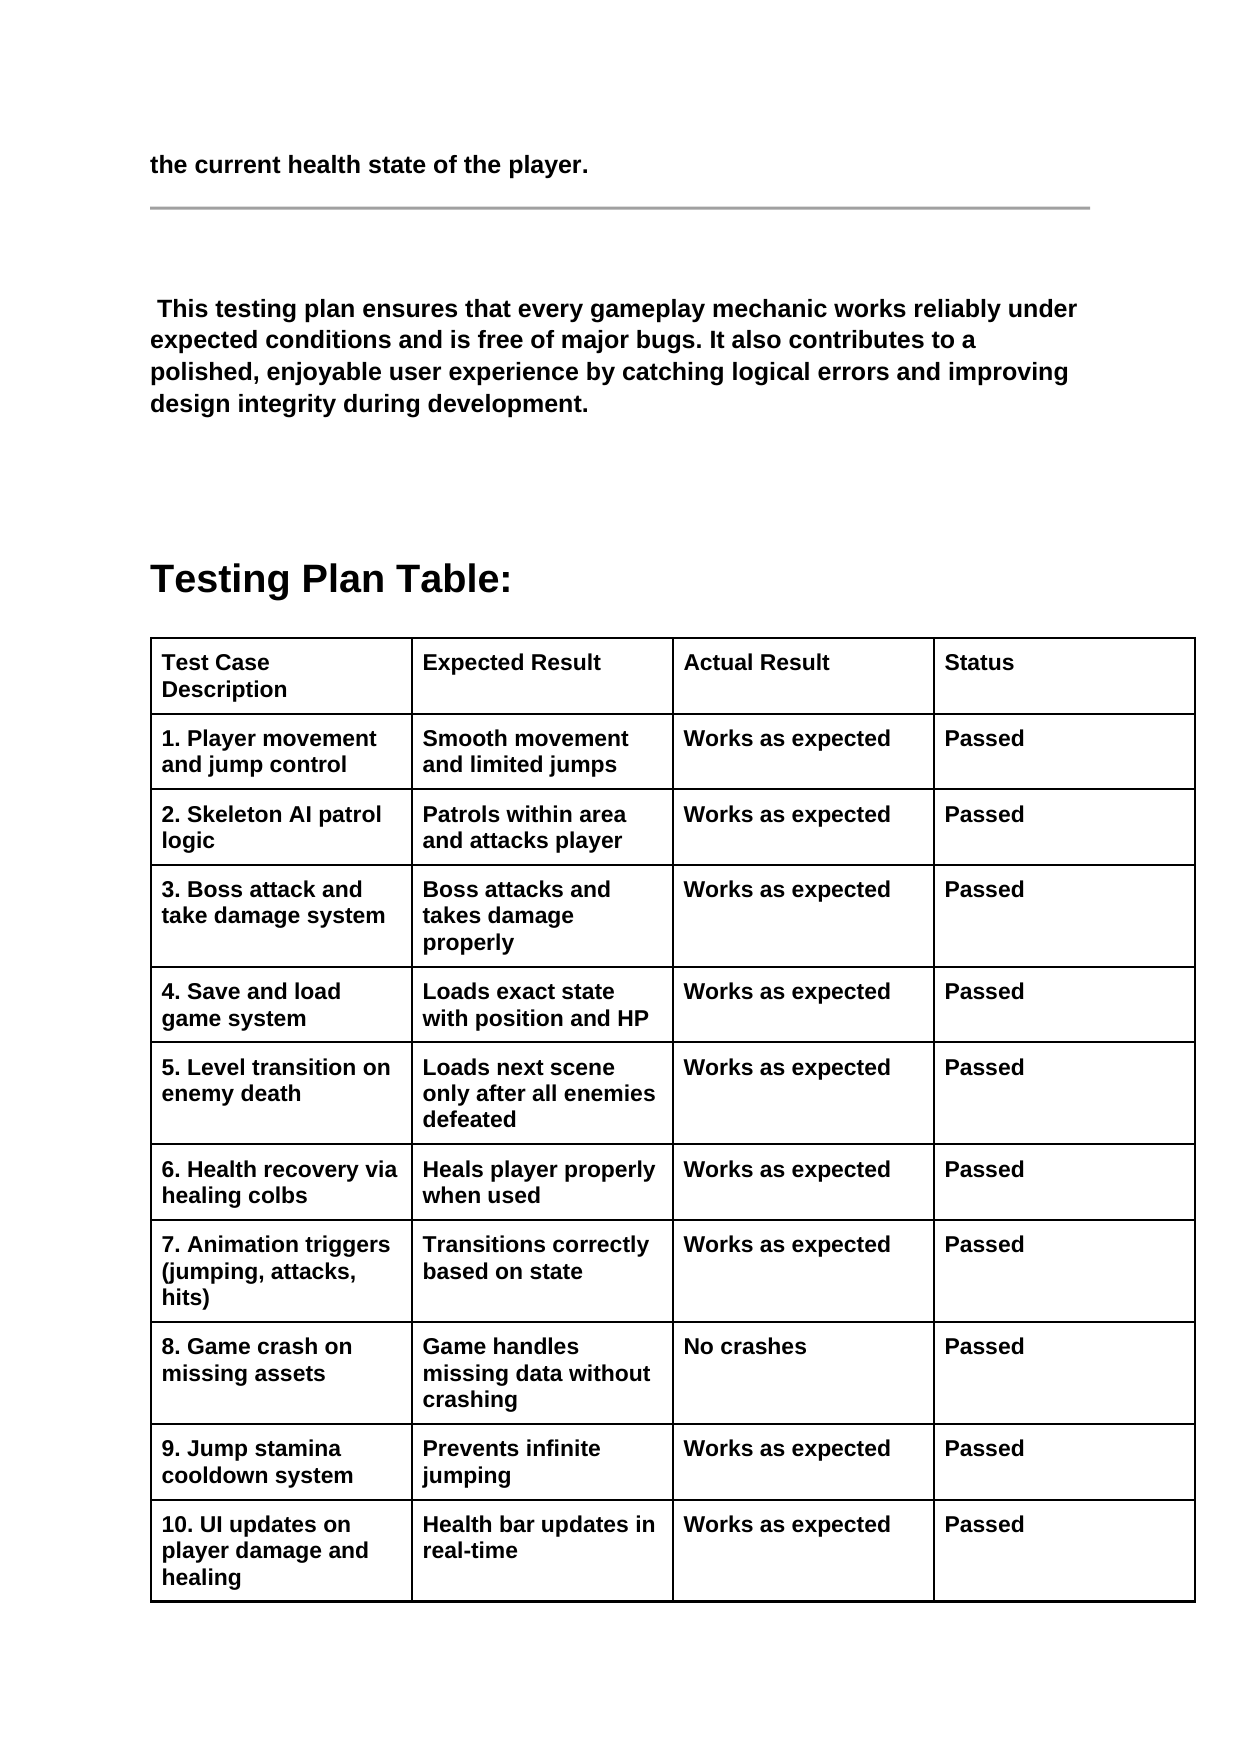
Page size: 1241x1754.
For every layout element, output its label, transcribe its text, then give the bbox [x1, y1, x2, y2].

table_cell Prevents infinite jumping [413, 1425, 672, 1498]
table_cell Works as expected [674, 1501, 933, 1600]
table_header Actual Result [674, 639, 933, 712]
table_cell Works as expected [674, 1425, 933, 1498]
table_cell Patrols within area and attacks player [413, 790, 672, 864]
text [150, 150, 1090, 179]
table_cell 8. Game crash on missing assets [152, 1323, 411, 1423]
table_header Status [935, 639, 1194, 712]
table_cell 6. Health recovery via healing colbs [152, 1145, 411, 1219]
table_cell Transitions correctly based on state [413, 1221, 672, 1321]
table_header Expected Result [413, 639, 672, 712]
table_cell 3. Boss attack and take damage system [152, 866, 411, 966]
table_cell 9. Jump stamina cooldown system [152, 1425, 411, 1498]
table_cell Works as expected [674, 1145, 933, 1219]
table_cell Passed [935, 1043, 1194, 1143]
table_cell Passed [935, 790, 1194, 864]
text This testing plan ensures that every gameplay mechanic works reliably under expected conditions and is free of major bugs. It also contributes to a polished, enjoyable user experience by catching logical errors and improving design integrity during development. [150, 262, 1090, 417]
table_cell No crashes [674, 1323, 933, 1423]
table_cell 7. Animation triggers (jumping, attacks, hits) [152, 1221, 411, 1321]
table_cell 4. Save and load game system [152, 968, 411, 1041]
table_cell 1. Player movement and jump control [152, 715, 411, 788]
table_cell Works as expected [674, 968, 933, 1041]
table_cell Health bar updates in real-time [413, 1501, 672, 1600]
table_cell Passed [935, 1323, 1194, 1423]
table_cell Heals player properly when used [413, 1145, 672, 1219]
table_cell Works as expected [674, 866, 933, 966]
table_cell 10. UI updates on player damage and healing [152, 1501, 411, 1600]
table_cell Works as expected [674, 1221, 933, 1321]
table_cell Loads exact state with position and HP [413, 968, 672, 1041]
table_cell 2. Skeleton AI patrol logic [152, 790, 411, 864]
table_cell 5. Level transition on enemy death [152, 1043, 411, 1143]
table_cell Passed [935, 715, 1194, 788]
table_cell Works as expected [674, 1043, 933, 1143]
table_cell Passed [935, 866, 1194, 966]
table_cell Works as expected [674, 790, 933, 864]
table_cell Passed [935, 968, 1194, 1041]
text Testing Plan Table: [150, 555, 933, 600]
table_cell Loads next scene only after all enemies defeated [413, 1043, 672, 1143]
table_cell Game handles missing data without crashing [413, 1323, 672, 1423]
table_cell Passed [935, 1221, 1194, 1321]
table_cell Boss attacks and takes damage properly [413, 866, 672, 966]
table_cell Smooth movement and limited jumps [413, 715, 672, 788]
table_cell Passed [935, 1501, 1194, 1600]
table_cell Passed [935, 1145, 1194, 1219]
table_cell Passed [935, 1425, 1194, 1498]
table_header Test Case Description [152, 639, 411, 712]
table_cell Works as expected [674, 715, 933, 788]
